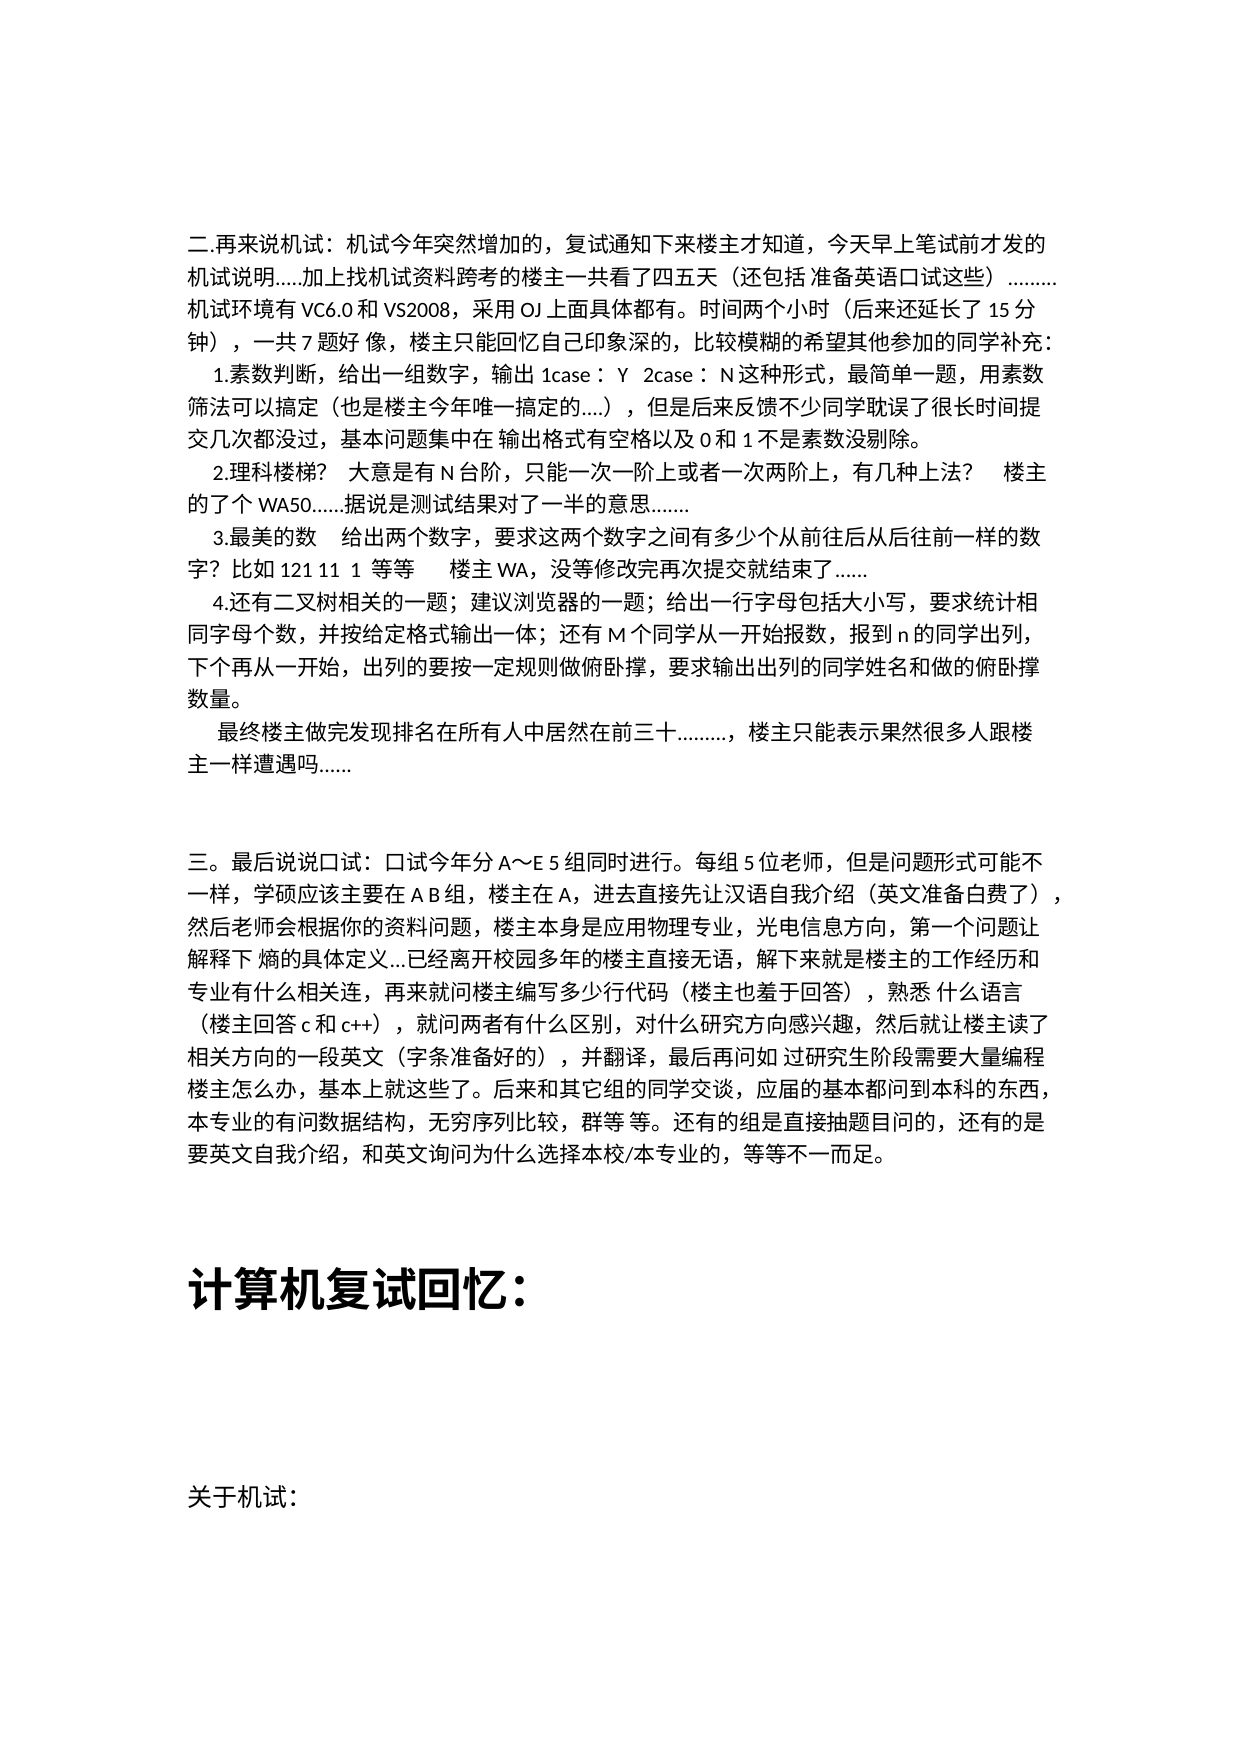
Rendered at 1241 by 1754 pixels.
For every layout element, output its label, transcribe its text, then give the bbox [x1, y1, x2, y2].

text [187, 162, 1053, 1169]
subtitle 计算机复试回忆： [187, 1237, 1053, 1335]
text 关于机试： [187, 1463, 1053, 1528]
